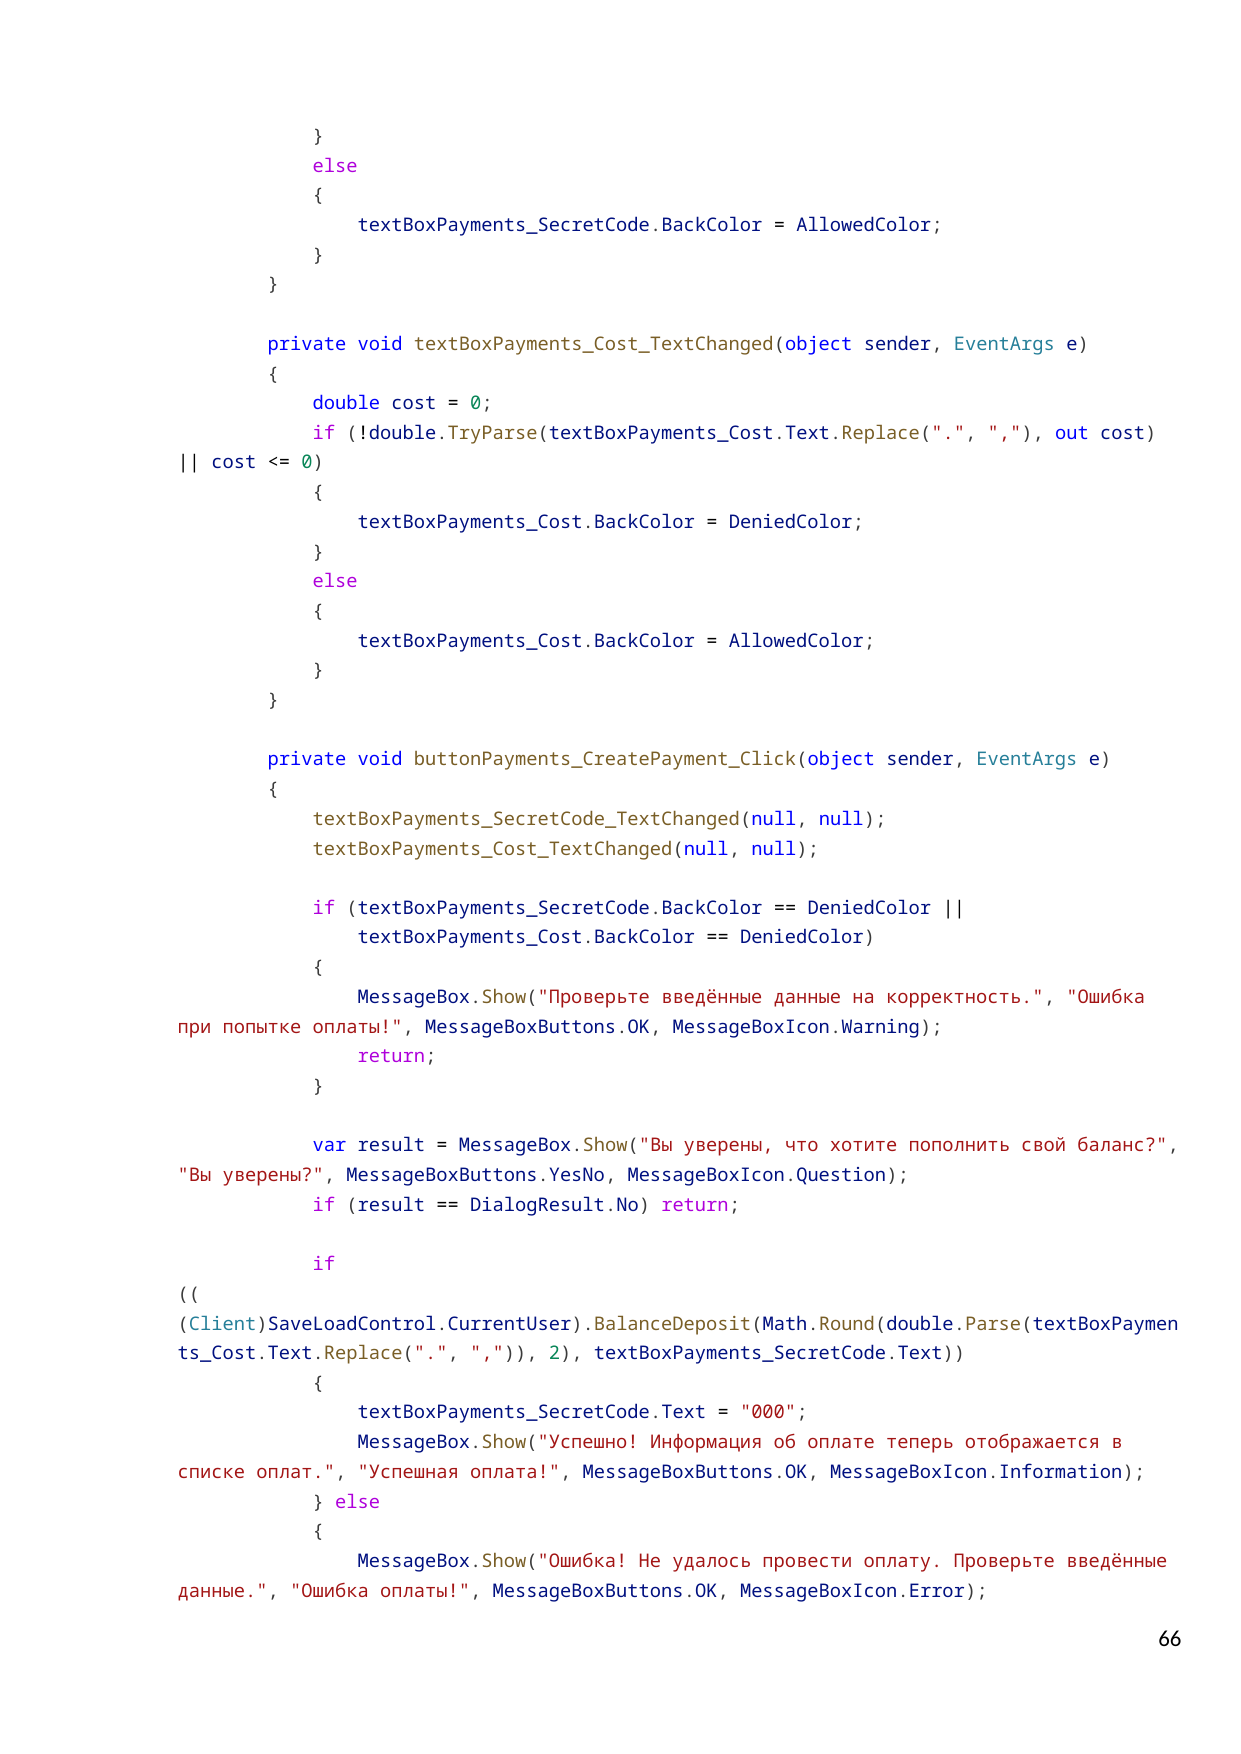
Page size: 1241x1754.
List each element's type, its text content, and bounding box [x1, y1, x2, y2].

text { [177, 356, 1181, 385]
text MessageBox.Show("Проверьте введённые данные на корректность.", "Ошибка при попытке оплаты!", MessageBoxButtons.OK, MessageBoxIcon.Warning); [177, 979, 1181, 1038]
text } [177, 682, 1181, 712]
text } [177, 118, 1181, 148]
text } [177, 237, 1181, 267]
text } [177, 534, 1181, 563]
text MessageBox.Show("Успешно! Информация об оплате теперь отображается в списке оплат.", "Успешная оплата!", MessageBoxButtons.OK, MessageBoxIcon.Information); [177, 1424, 1181, 1484]
text } else [177, 1484, 1181, 1513]
text if (textBoxPayments_SecretCode.BackColor == DeniedColor || [177, 890, 1181, 920]
text } [177, 652, 1181, 682]
text { [177, 949, 1181, 979]
text textBoxPayments_Cost.BackColor == DeniedColor) [177, 920, 1181, 949]
text { [177, 1365, 1181, 1395]
text textBoxPayments_SecretCode.Text = "000"; [177, 1395, 1181, 1424]
text textBoxPayments_Cost_TextChanged(null, null); [177, 831, 1181, 860]
text } [177, 267, 1181, 296]
text { [177, 1513, 1181, 1543]
text double cost = 0; [177, 385, 1181, 415]
text if (result == DialogResult.No) return; [177, 1187, 1181, 1217]
text textBoxPayments_SecretCode_TextChanged(null, null); [177, 801, 1181, 831]
text textBoxPayments_Cost.BackColor = DeniedColor; [177, 504, 1181, 534]
text textBoxPayments_SecretCode.BackColor = AllowedColor; [177, 207, 1181, 237]
text { [177, 474, 1181, 504]
text if (!double.TryParse(textBoxPayments_Cost.Text.Replace(".", ","), out cost) || cost <= 0) [177, 415, 1181, 474]
text private void textBoxPayments_Cost_TextChanged(object sender, EventArgs e) [177, 326, 1181, 356]
text MessageBox.Show("Ошибка! Не удалось провести оплату. Проверьте введённые данные.", "Ошибка оплаты!", MessageBoxButtons.OK, MessageBoxIcon.Error); [177, 1543, 1181, 1602]
text } [177, 1068, 1181, 1098]
text textBoxPayments_Cost.BackColor = AllowedColor; [177, 623, 1181, 652]
text else [177, 563, 1181, 593]
text if (((Client)SaveLoadControl.CurrentUser).BalanceDeposit(Math.Round(double.Parse(textBoxPayments_Cost.Text.Replace(".", ",")), 2), textBoxPayments_SecretCode.Text)) [177, 1246, 1181, 1365]
text { [177, 771, 1181, 801]
text private void buttonPayments_CreatePayment_Click(object sender, EventArgs e) [177, 742, 1181, 771]
text { [177, 177, 1181, 207]
text else [177, 148, 1181, 177]
text { [177, 593, 1181, 623]
text return; [177, 1038, 1181, 1068]
text var result = MessageBox.Show("Вы уверены, что хотите пополнить свой баланс?", "Вы уверены?", MessageBoxButtons.YesNo, MessageBoxIcon.Question); [177, 1127, 1181, 1187]
